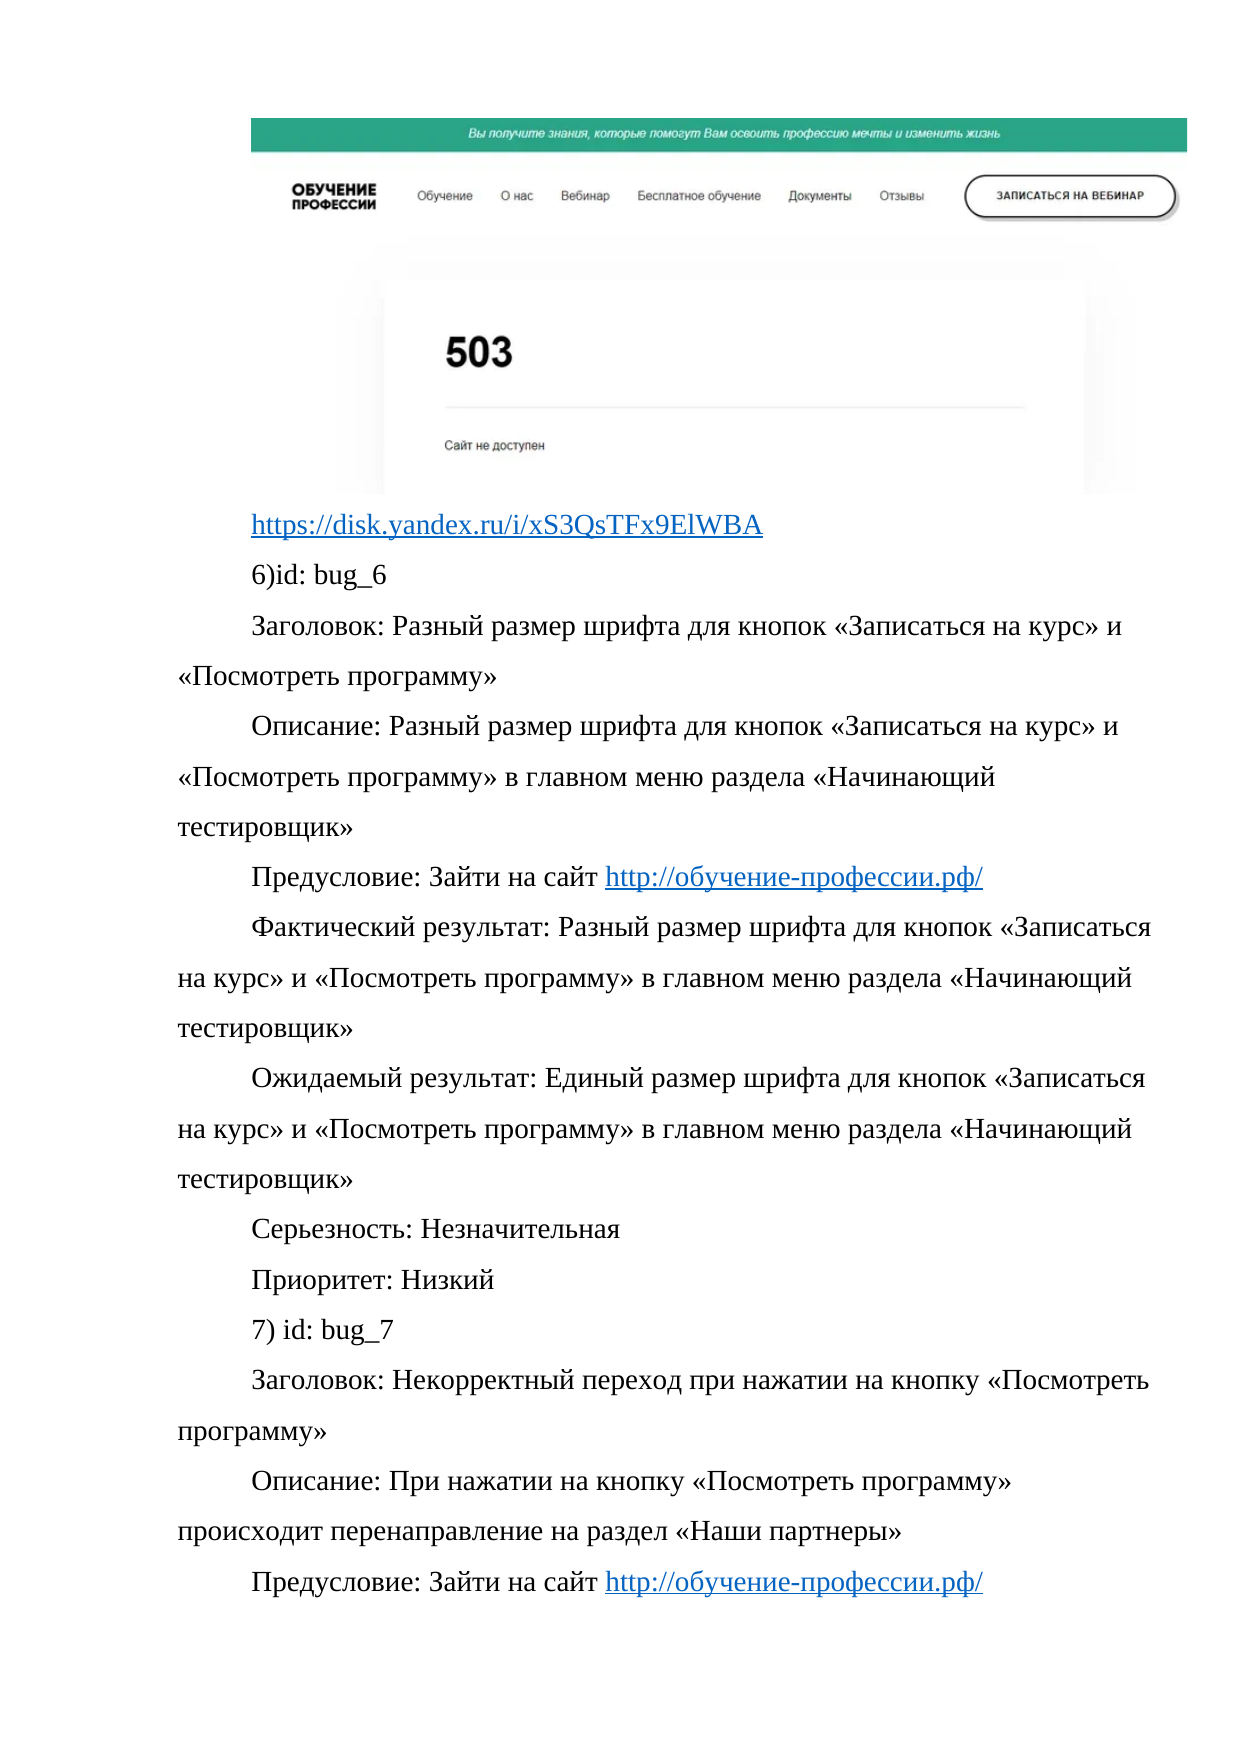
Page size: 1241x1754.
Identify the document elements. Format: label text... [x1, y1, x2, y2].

text Заголовок: Некорректный переход при нажатии на кнопку «Посмотреть программу» [177, 1362, 1152, 1446]
text Приоритет: Низкий [177, 1262, 1152, 1295]
text 7) id: bug_7 [177, 1312, 1152, 1346]
picture [251, 118, 1188, 494]
text Описание: При нажатии на кнопку «Посмотреть программу» происходит перенаправление на раздел «Наши партнеры» [177, 1463, 1152, 1547]
text Описание: Разный размер шрифта для кнопок «Записаться на курс» и «Посмотреть программу» в главном меню раздела «Начинающий тестировщик» [177, 708, 1152, 842]
text 6)id: bug_6 [177, 557, 1152, 591]
text Предусловие: Зайти на сайт http://обучение-профессии.рф/ [177, 1564, 1152, 1597]
text Серьезность: Незначительная [177, 1211, 1152, 1245]
text Предусловие: Зайти на сайт http://обучение-профессии.рф/ [177, 859, 1152, 893]
text https://disk.yandex.ru/i/xS3QsTFx9ElWBA [177, 507, 1152, 541]
text Заголовок: Разный размер шрифта для кнопок «Записаться на курс» и «Посмотреть программу» [177, 608, 1152, 692]
text Ожидаемый результат: Единый размер шрифта для кнопок «Записаться на курс» и «Посмотреть программу» в главном меню раздела «Начинающий тестировщик» [177, 1061, 1152, 1195]
text Фактический результат: Разный размер шрифта для кнопок «Записаться на курс» и «Посмотреть программу» в главном меню раздела «Начинающий тестировщик» [177, 909, 1152, 1044]
